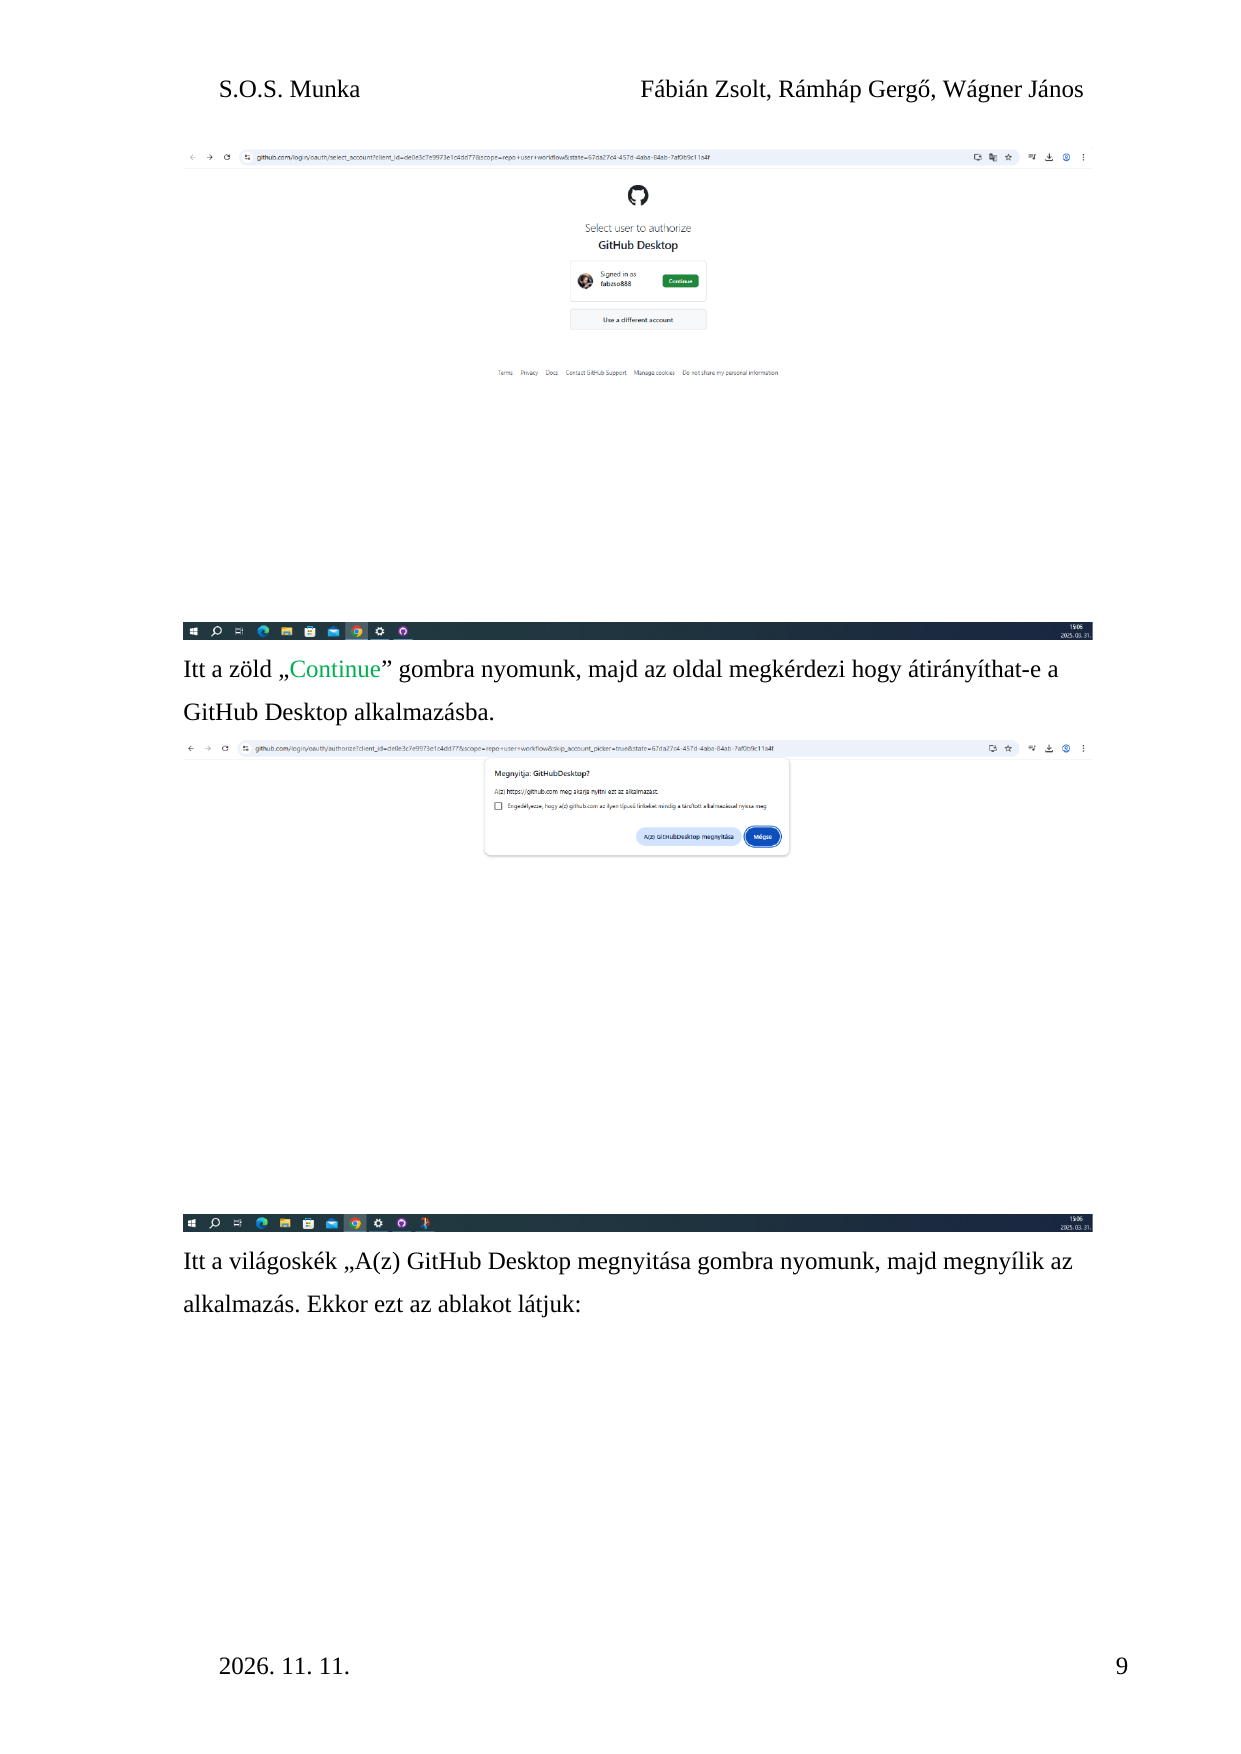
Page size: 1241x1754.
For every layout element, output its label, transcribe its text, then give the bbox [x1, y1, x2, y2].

text A linkeken keresztül telepítsük őket. Futtassuk a GitHub Desktop-ot. Ha még nincs GitHub fiókunk, nyomjunk rá a „Create your free account.” kék szövegre majd a regisztrációs mezőket kitöltve regisztrálunk egy fiókot. Ha már van GitHub fiókunk, akkor a kék „Sign in to GitHub.com” gombra rányomunk, majd a böngészőben megnyíló ablakban bejelentkezünk. Itt a zöld „Continue” gombra nyomunk, majd az oldal megkérdezi hogy átirányíthat-e a GitHub Desktop alkalmazásba. Itt a világoskék „A(z) GitHub Desktop megnyitása gombra nyomunk, majd megnyílik az alkalmazás. Ekkor ezt az ablakot látjuk: Érdemes a képernyőn látható beállításokat használni. (Természetesen itt a saját E-mail címedet és nevedet fogod látni.) A kék „Finish” gombra nyomunk, majd átirányít a „Let’s get started!” oldalra Itt a jobb oldalon lévő szürke „Clone a repository from the Internet…” gombot választjuk. Itt pedig a jobb oldalt lévő „URL” gombra nyomunk. A felső kitöltendő mezőbe a GitHub Repository linkjét kell beilleszteni. Az alsó mezőbe pedig kiválasztjuk hogy a számítógépen hova szeretnénk menteni. Végül a kék „Clone” gombra nyomunk és a GitHub Repository átmásolódik a kiválasztott tárhelyre. Ekkor ezt kellene látnunk az alkalmazásban: Az átmásolt fájlok megtekintéséhez nyomjunk rá a szürke „Open in Visual Studio Code” gombra [183, 640, 1092, 740]
picture [183, 147, 1093, 640]
picture [183, 740, 1093, 1232]
